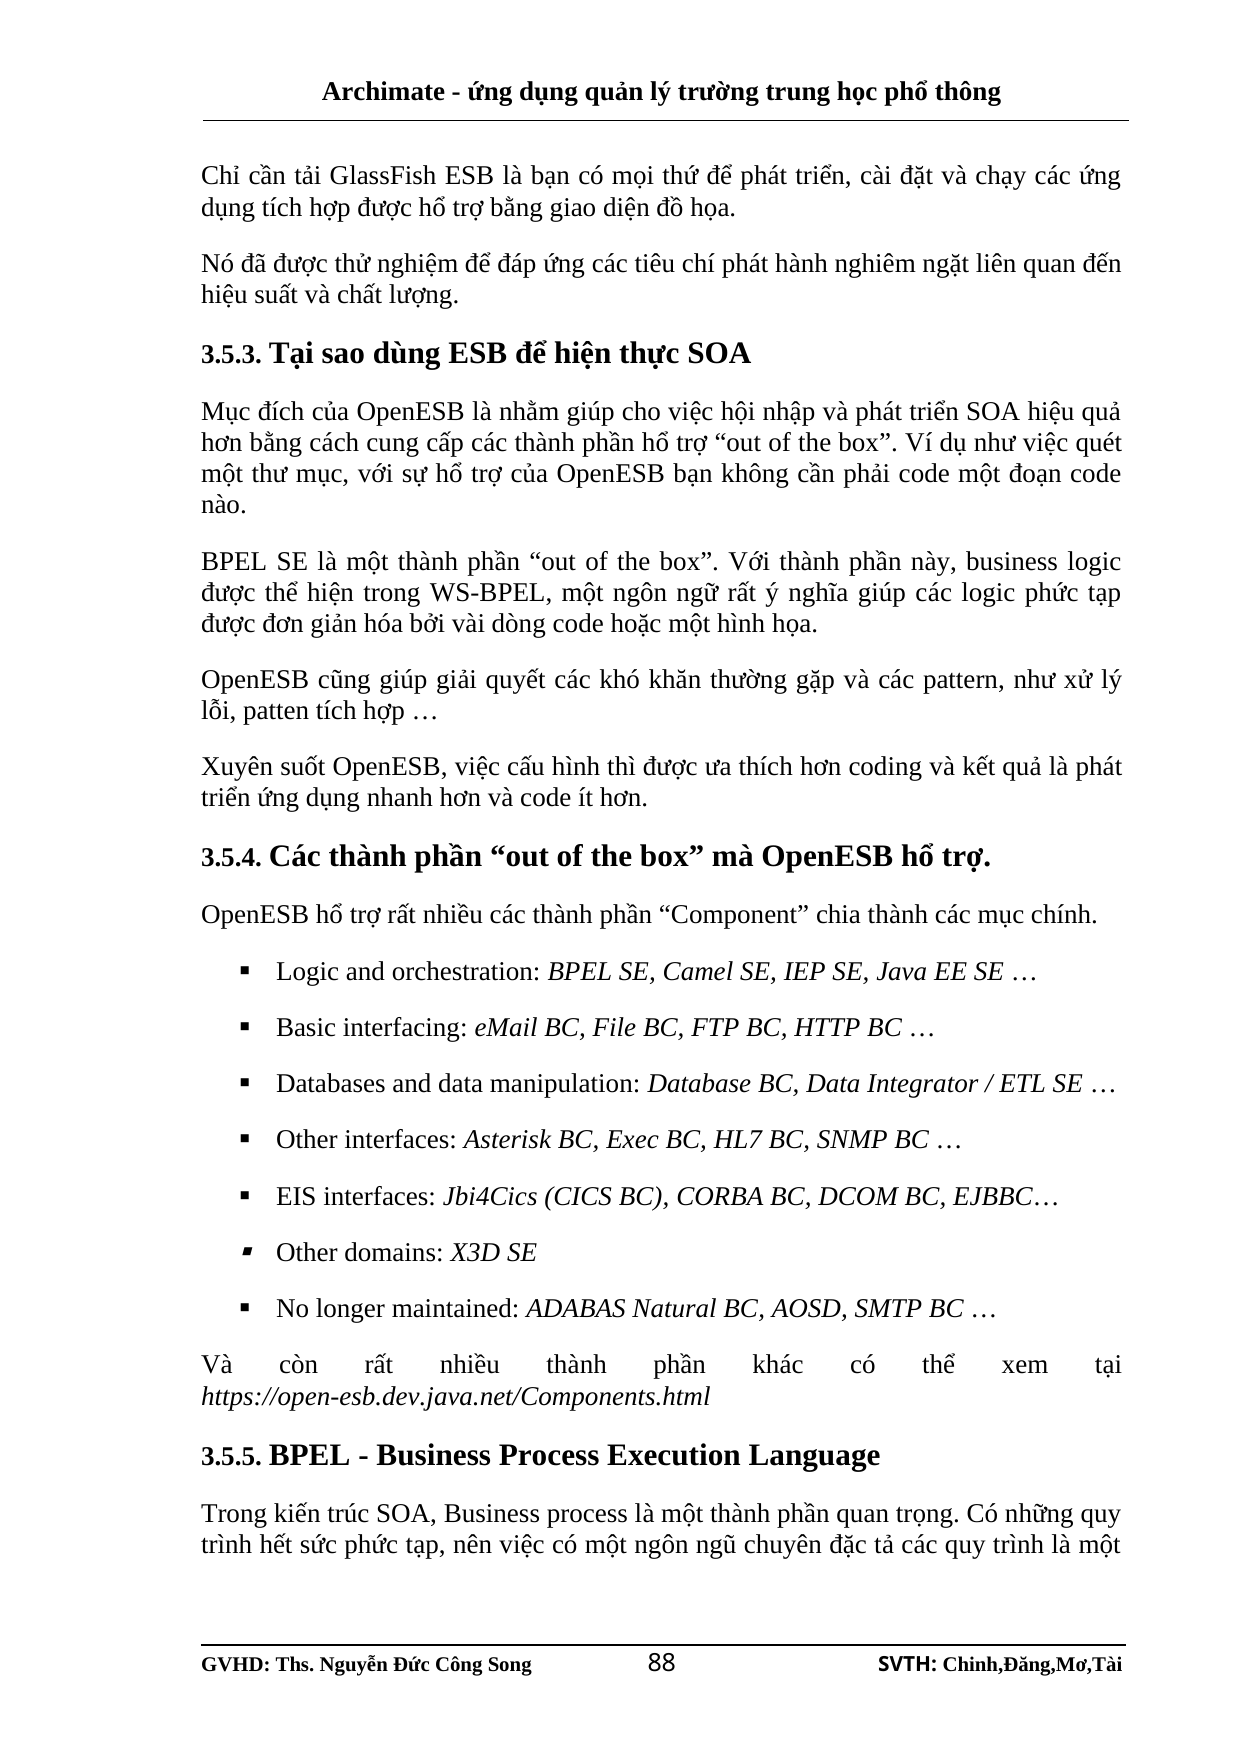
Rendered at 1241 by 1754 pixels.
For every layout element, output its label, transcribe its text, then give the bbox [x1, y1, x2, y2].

text Xuyên suốt OpenESB, việc cấu hình thì được ưa thích hơn coding và kết quả là phát triển ứng dụng nhanh hơn và code ít hơn. [201, 750, 1122, 813]
text OpenESB hổ trợ rất nhiều các thành phần “Component” chia thành các mục chính. [201, 898, 1122, 930]
text Other interfaces: Asterisk BC, Exec BC, HL7 BC, SNMP BC … [238, 1123, 1122, 1155]
text BPEL SE là một thành phần “out of the box”. Với thành phần này, business logic được thể hiện trong WS-BPEL, một ngôn ngữ rất ý nghĩa giúp các logic phức tạp được đơn giản hóa bởi vài dòng code hoặc một hình họa. [201, 544, 1122, 638]
text Chỉ cần tải GlassFish ESB là bạn có mọi thứ để phát triển, cài đặt và chạy các ứng dụng tích hợp được hổ trợ bằng giao diện đồ họa. [201, 159, 1122, 222]
text Logic and orchestration: BPEL SE, Camel SE, IEP SE, Java EE SE … [238, 955, 1122, 986]
text Other domains: X3D SE [238, 1236, 1122, 1267]
text OpenESB cũng giúp giải quyết các khó khăn thường gặp và các pattern, như xử lý lỗi, patten tích hợp … [201, 663, 1122, 725]
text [201, 1497, 1122, 1559]
text Nó đã được thử nghiệm để đáp ứng các tiêu chí phát hành nghiêm ngặt liên quan đến hiệu suất và chất lượng. [201, 247, 1122, 309]
text No longer maintained: ADABAS Natural BC, AOSD, SMTP BC … [238, 1292, 1122, 1323]
list BPEL - Business Process Execution Language [201, 1436, 1122, 1472]
list Tại sao dùng ESB để hiện thực SOA [201, 334, 1122, 370]
text Basic interfacing: eMail BC, File BC, FTP BC, HTTP BC … [238, 1011, 1122, 1042]
text Mục đích của OpenESB là nhằm giúp cho việc hội nhập và phát triển SOA hiệu quả hơn bằng cách cung cấp các thành phần hổ trợ “out of the box”. Ví dụ như việc quét một thư mục, với sự hổ trợ của OpenESB bạn không cần phải code một đoạn code nào. [201, 395, 1122, 519]
text Và còn rất nhiều thành phần khác có thể xem tại https://open-esb.dev.java.net/Components.html [201, 1348, 1122, 1411]
text Databases and data manipulation: Database BC, Data Integrator / ETL SE … [238, 1067, 1122, 1098]
text EIS interfaces: Jbi4Cics (CICS BC), CORBA BC, DCOM BC, EJBBC… [238, 1180, 1122, 1211]
list Các thành phần “out of the box” mà OpenESB hổ trợ. [201, 838, 1122, 873]
